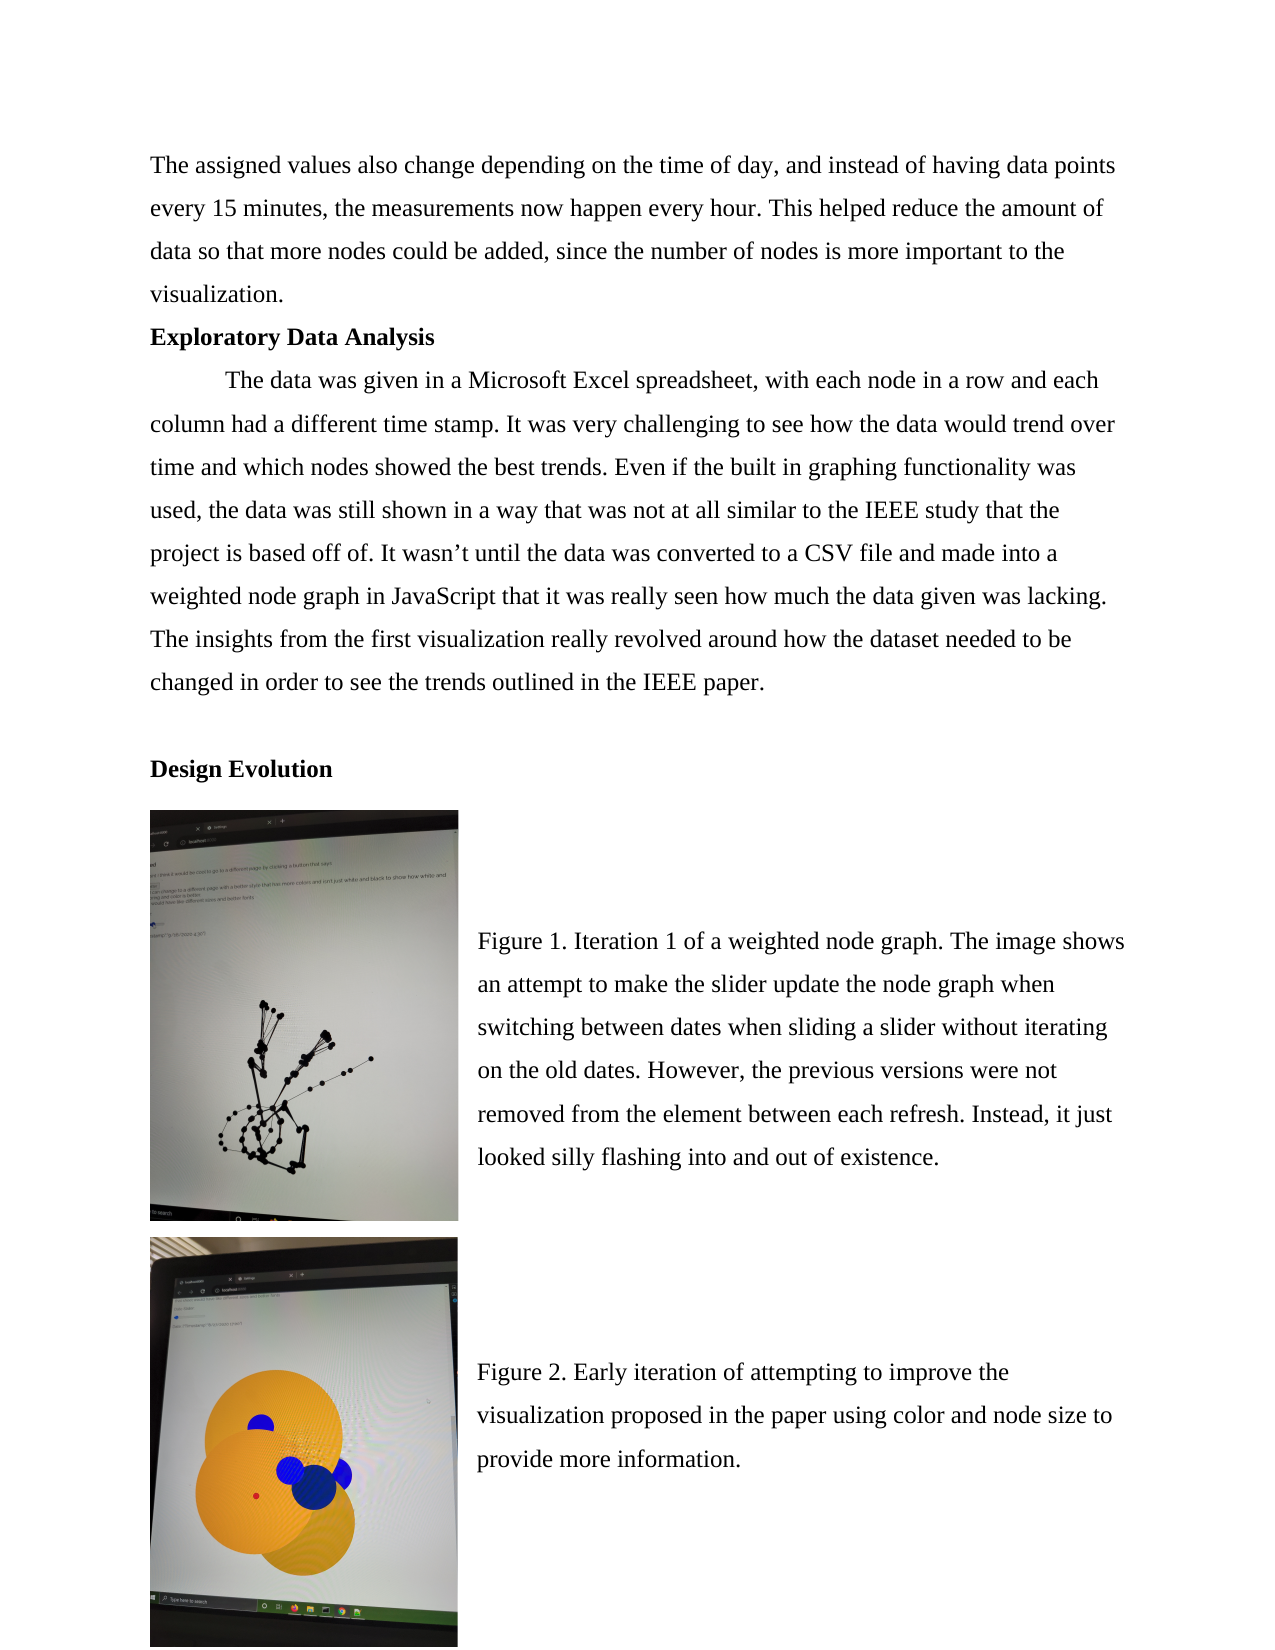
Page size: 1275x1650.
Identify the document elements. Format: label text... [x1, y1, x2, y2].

text The data was given in a Microsoft Excel spreadsheet, with each node in a row and each column had a different time stamp. It was very challenging to see how the data would trend over time and which nodes showed the best trends. Even if the built in graphing functionality was used, the data was still shown in a way that was not at all similar to the IEEE study that the project is based off of. It wasn’t until the data was converted to a CSV file and made into a weighted node graph in JavaScript that it was really seen how much the data given was lacking. The insights from the first visualization really revolved around how the dataset needed to be changed in order to see the trends outlined in the IEEE paper. [150, 366, 1125, 696]
picture [150, 810, 459, 1221]
text Figure 2. Early iteration of attempting to improve the visualization proposed in the paper using color and node size to provide more information. [458, 1357, 1125, 1472]
text Design Evolution [150, 754, 1125, 782]
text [150, 150, 1125, 308]
text Exploratory Data Analysis [150, 322, 1125, 351]
text Figure 1. Iteration 1 of a weighted node graph. The image shows an attempt to make the slider update the node graph when switching between dates when sliding a slider without iterating on the old dates. However, the previous versions were not removed from the element between each refresh. Instead, it just looked silly flashing into and out of existence. [459, 926, 1125, 1171]
picture [150, 1237, 458, 1647]
